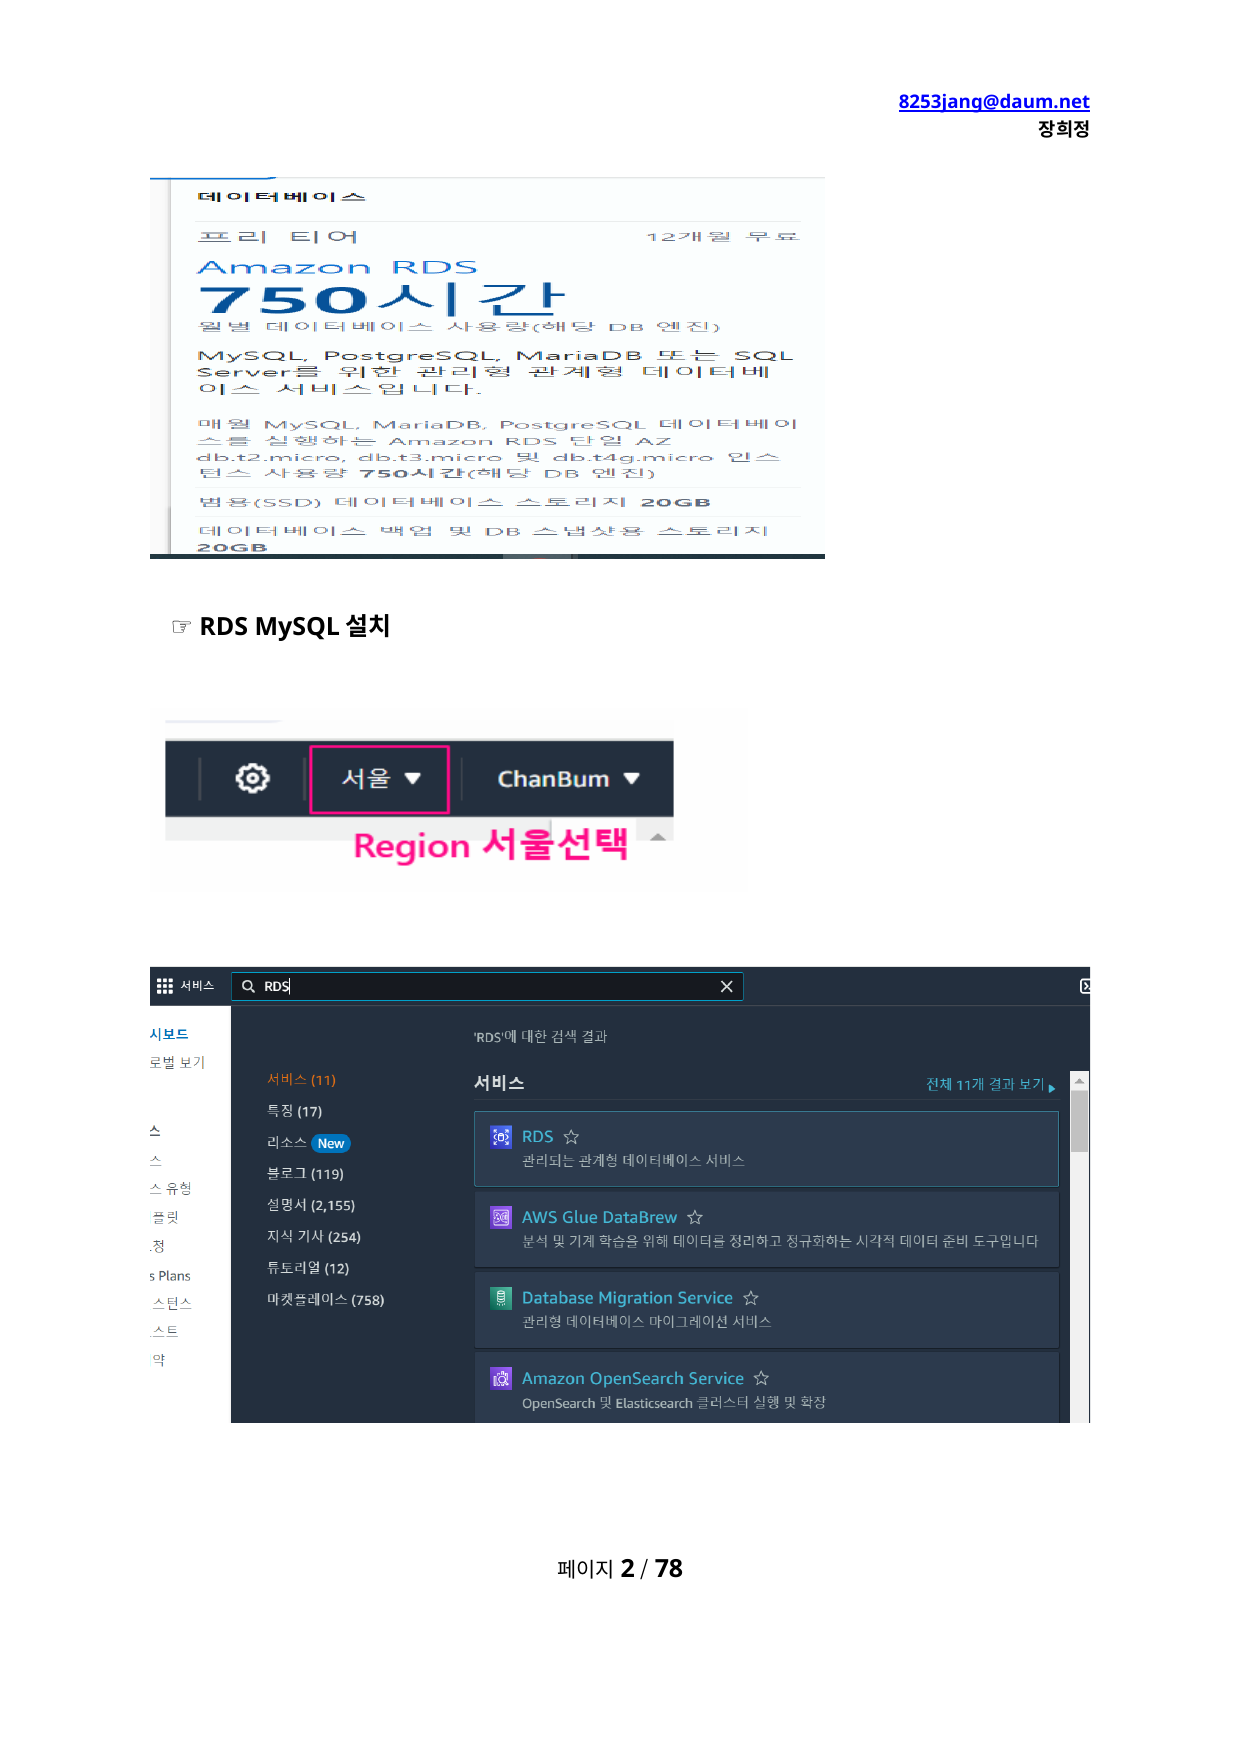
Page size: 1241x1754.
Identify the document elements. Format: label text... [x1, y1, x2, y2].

picture [150, 958, 1091, 1423]
picture [150, 708, 749, 892]
list ☞ RDS MySQL설치 [150, 606, 1090, 642]
picture [150, 177, 825, 559]
